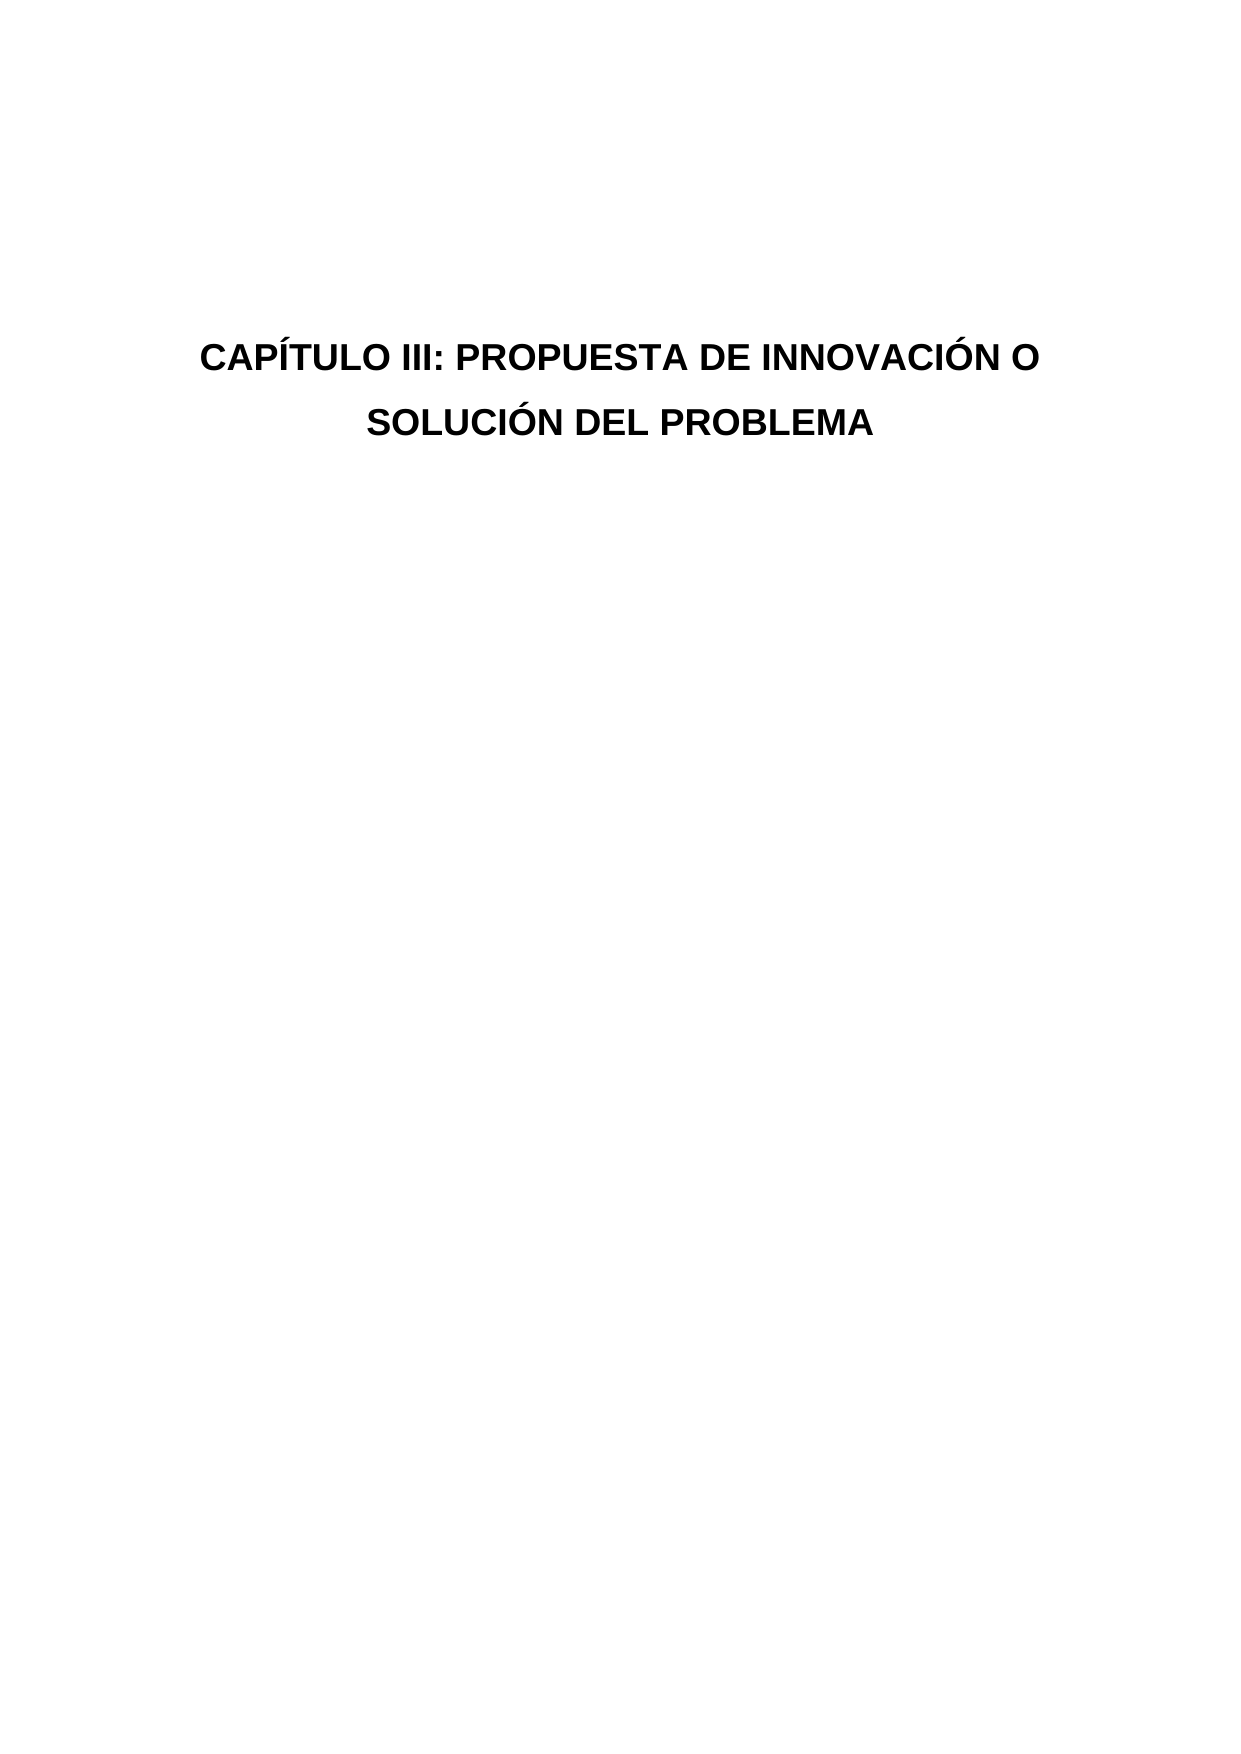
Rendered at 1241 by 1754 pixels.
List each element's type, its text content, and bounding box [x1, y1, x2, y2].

subtitle CAPÍTULO III: PROPUESTA DE INNOVACIÓN O SOLUCIÓN DEL PROBLEMA [177, 335, 1063, 443]
